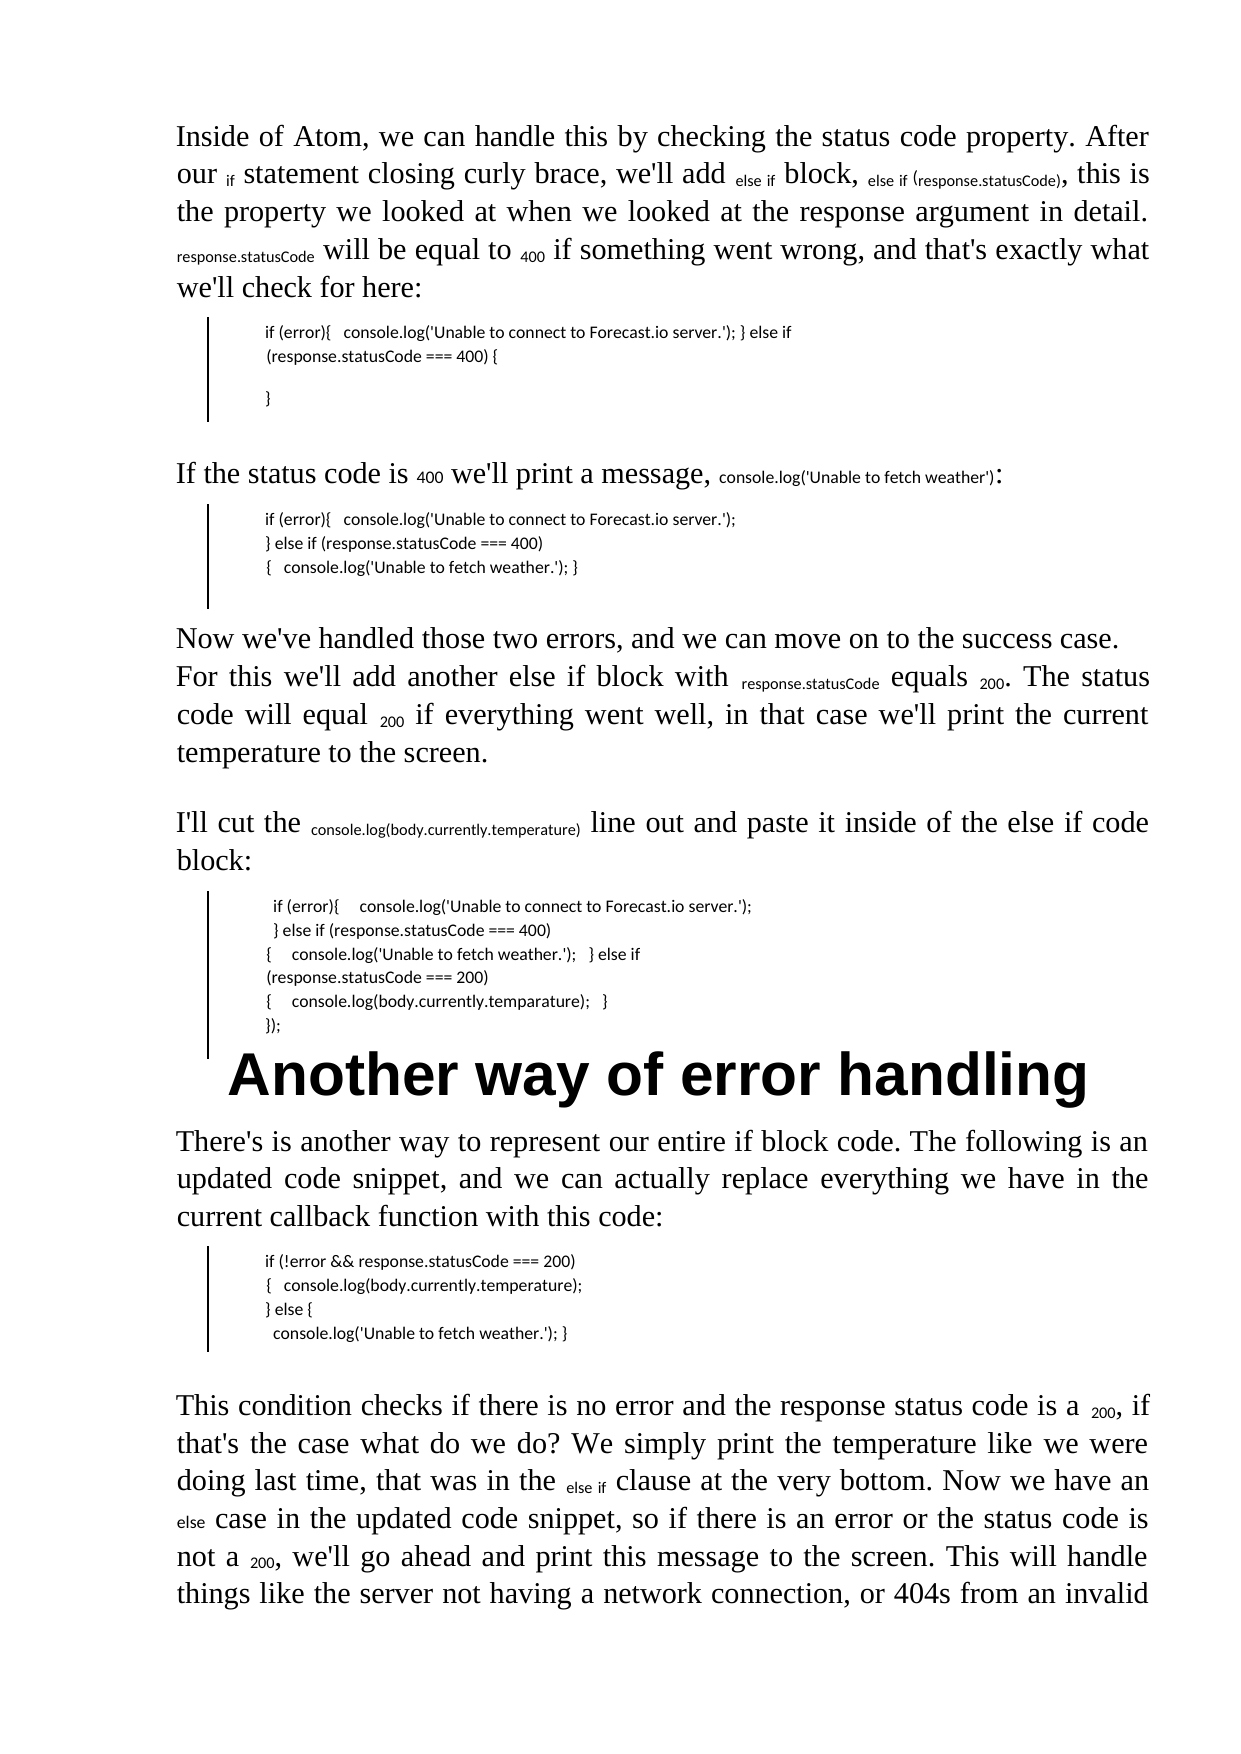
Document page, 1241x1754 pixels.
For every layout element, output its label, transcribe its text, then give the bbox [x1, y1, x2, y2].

text For this we'll add another else if block with response.statusCode equals 200. The status code will equal 200 if everything went well, in that case we'll print the current temperature to the screen. [176, 659, 1150, 769]
text } else if (response.statusCode === 400) { console.log('Unable to fetch weather.'); } [214, 532, 677, 578]
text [176, 1387, 1150, 1610]
text I'll cut the console.log(body.currently.temperature) line out and paste it inside of the else if code block: [176, 804, 1150, 877]
text if (error){ console.log('Unable to connect to Forecast.io server.'); [214, 508, 839, 530]
text } [214, 387, 722, 409]
text } else { [214, 1298, 722, 1320]
text if (error){ console.log('Unable to connect to Forecast.io server.'); [214, 895, 861, 917]
text } else if (response.statusCode === 400) { console.log('Unable to fetch weather.'); } else if (response.statusCode === 200) { console.log(body.currently.temparature); } [214, 919, 699, 1012]
text }); [214, 1014, 722, 1036]
text if (error){ console.log('Unable to connect to Forecast.io server.'); } else if (response.statusCode === 400) { [214, 321, 839, 367]
text Inside of Atom, we can handle this by checking the status code property. After our if statement closing curly brace, we'll add else if block, else if (response.statusCode), this is the property we looked at when we looked at the response argument in detail. response.statusCode will be equal to 400 if something went wrong, and that's exactly what we'll check for here: [177, 118, 1152, 303]
text Another way of error handling [176, 1038, 1152, 1108]
text if (!error && response.statusCode === 200) { console.log(body.currently.temperature); [214, 1250, 722, 1296]
text console.log('Unable to fetch weather.'); } [214, 1322, 677, 1344]
text Now we've handled those two errors, and we can move on to the success case. [176, 621, 1150, 655]
text There's is another way to represent our entire if block code. The following is an updated code snippet, and we can actually replace everything we have in the current callback function with this code: [176, 1123, 1150, 1233]
text If the status code is 400 we'll print a message, console.log('Unable to fetch weather'): [176, 456, 1150, 490]
